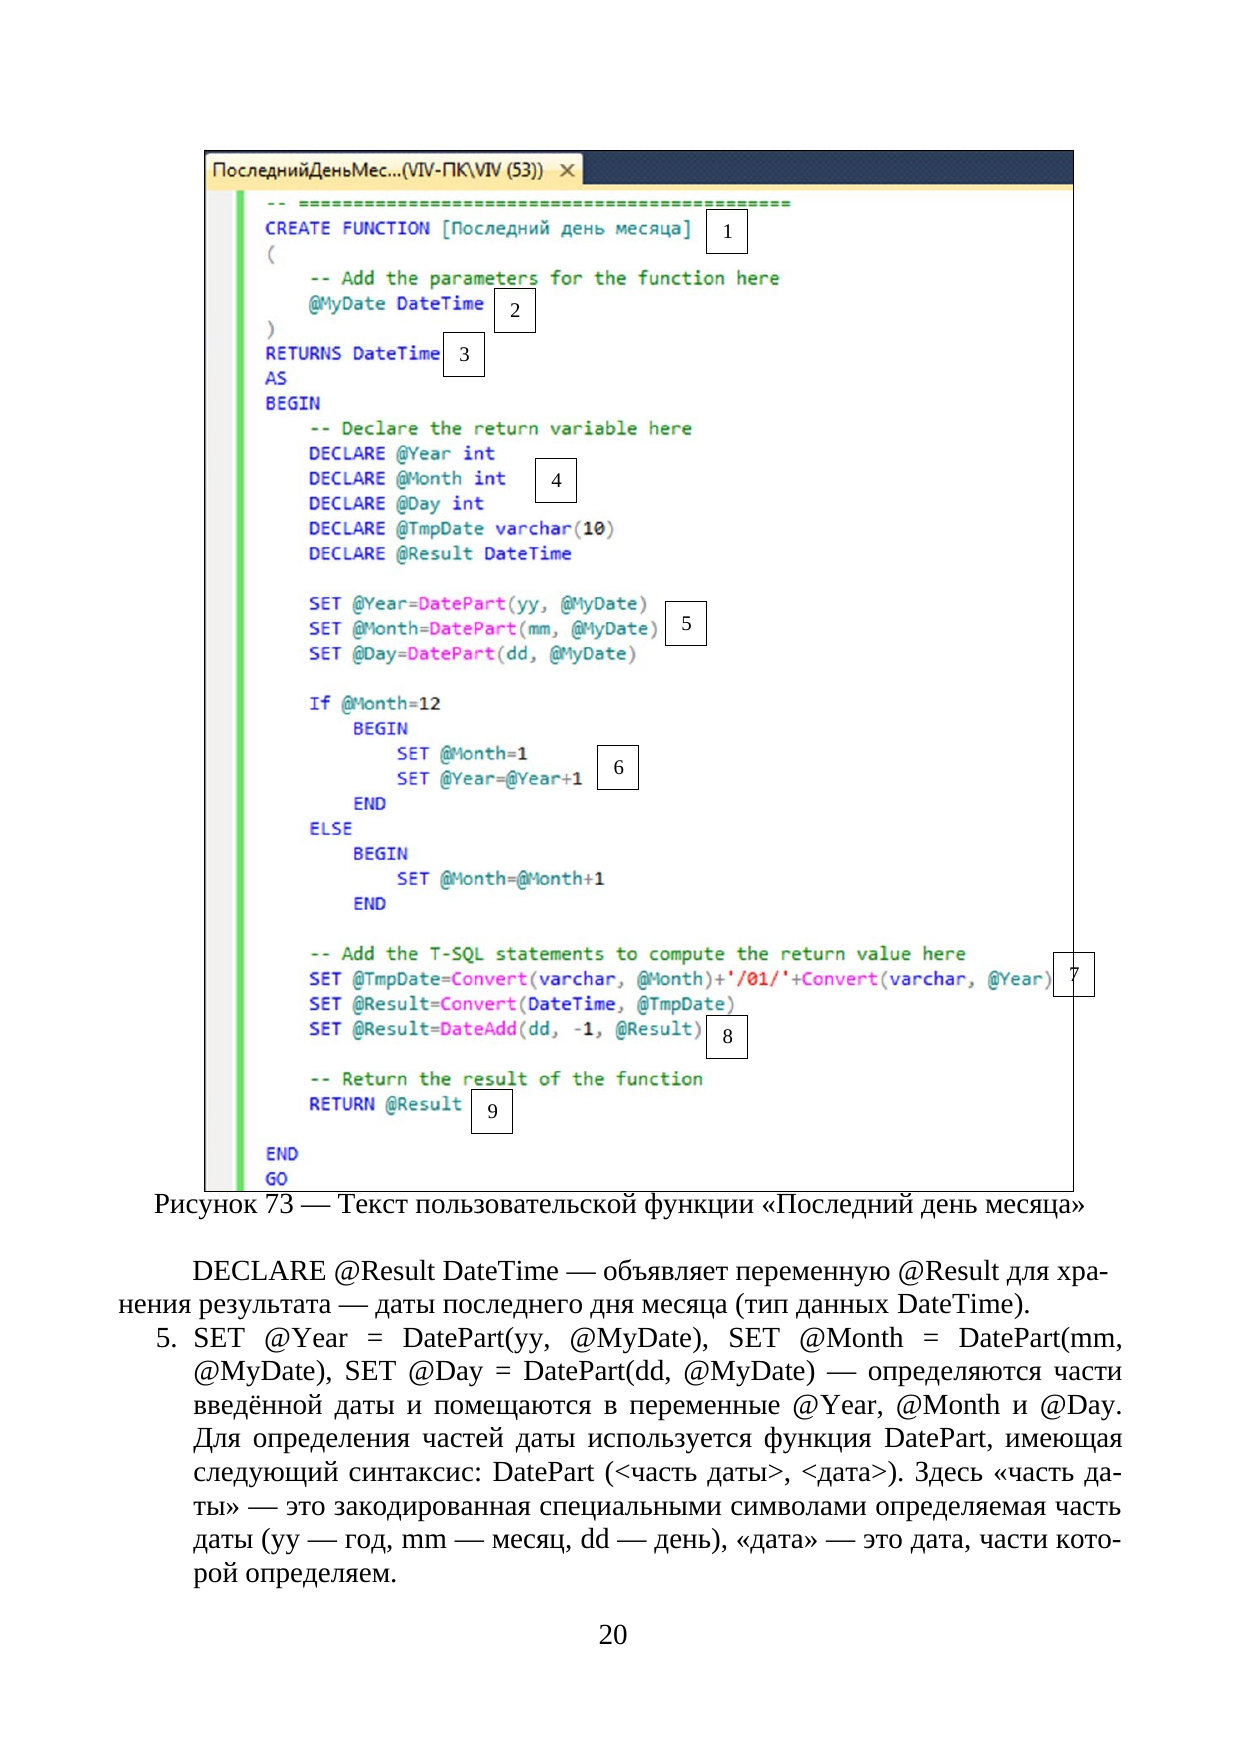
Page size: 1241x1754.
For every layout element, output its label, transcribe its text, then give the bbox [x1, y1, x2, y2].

text Рисунок 73 — Текст пользовательской функции «Последний день месяца» [153, 1192, 1184, 1219]
text DECLARE @Result DateTime — объявляет переменную @Result для хра- нения результата — даты последнего дня месяца (тип данных DateTime). [118, 1253, 1131, 1320]
picture [1054, 953, 1073, 996]
picture [205, 151, 1073, 1191]
list SET @Year = DatePart(yy, @MyDate), SET @Month = DatePart(mm, @MyDate), SET @Day = DatePart(dd, @MyDate) — определяются части введённой даты и помещаются в переменные @Year, @Month и @Day. Для определения частей даты используется функция DatePart, имеющая следующий синтаксис: DatePart (<часть даты>, <дата>). Здесь «часть да- ты» — это закодированная специальными символами определяемая часть даты (уу — год, mm — месяц, dd — день), «дата» — это дата, части кото- рой определяем. [156, 1320, 1123, 1588]
